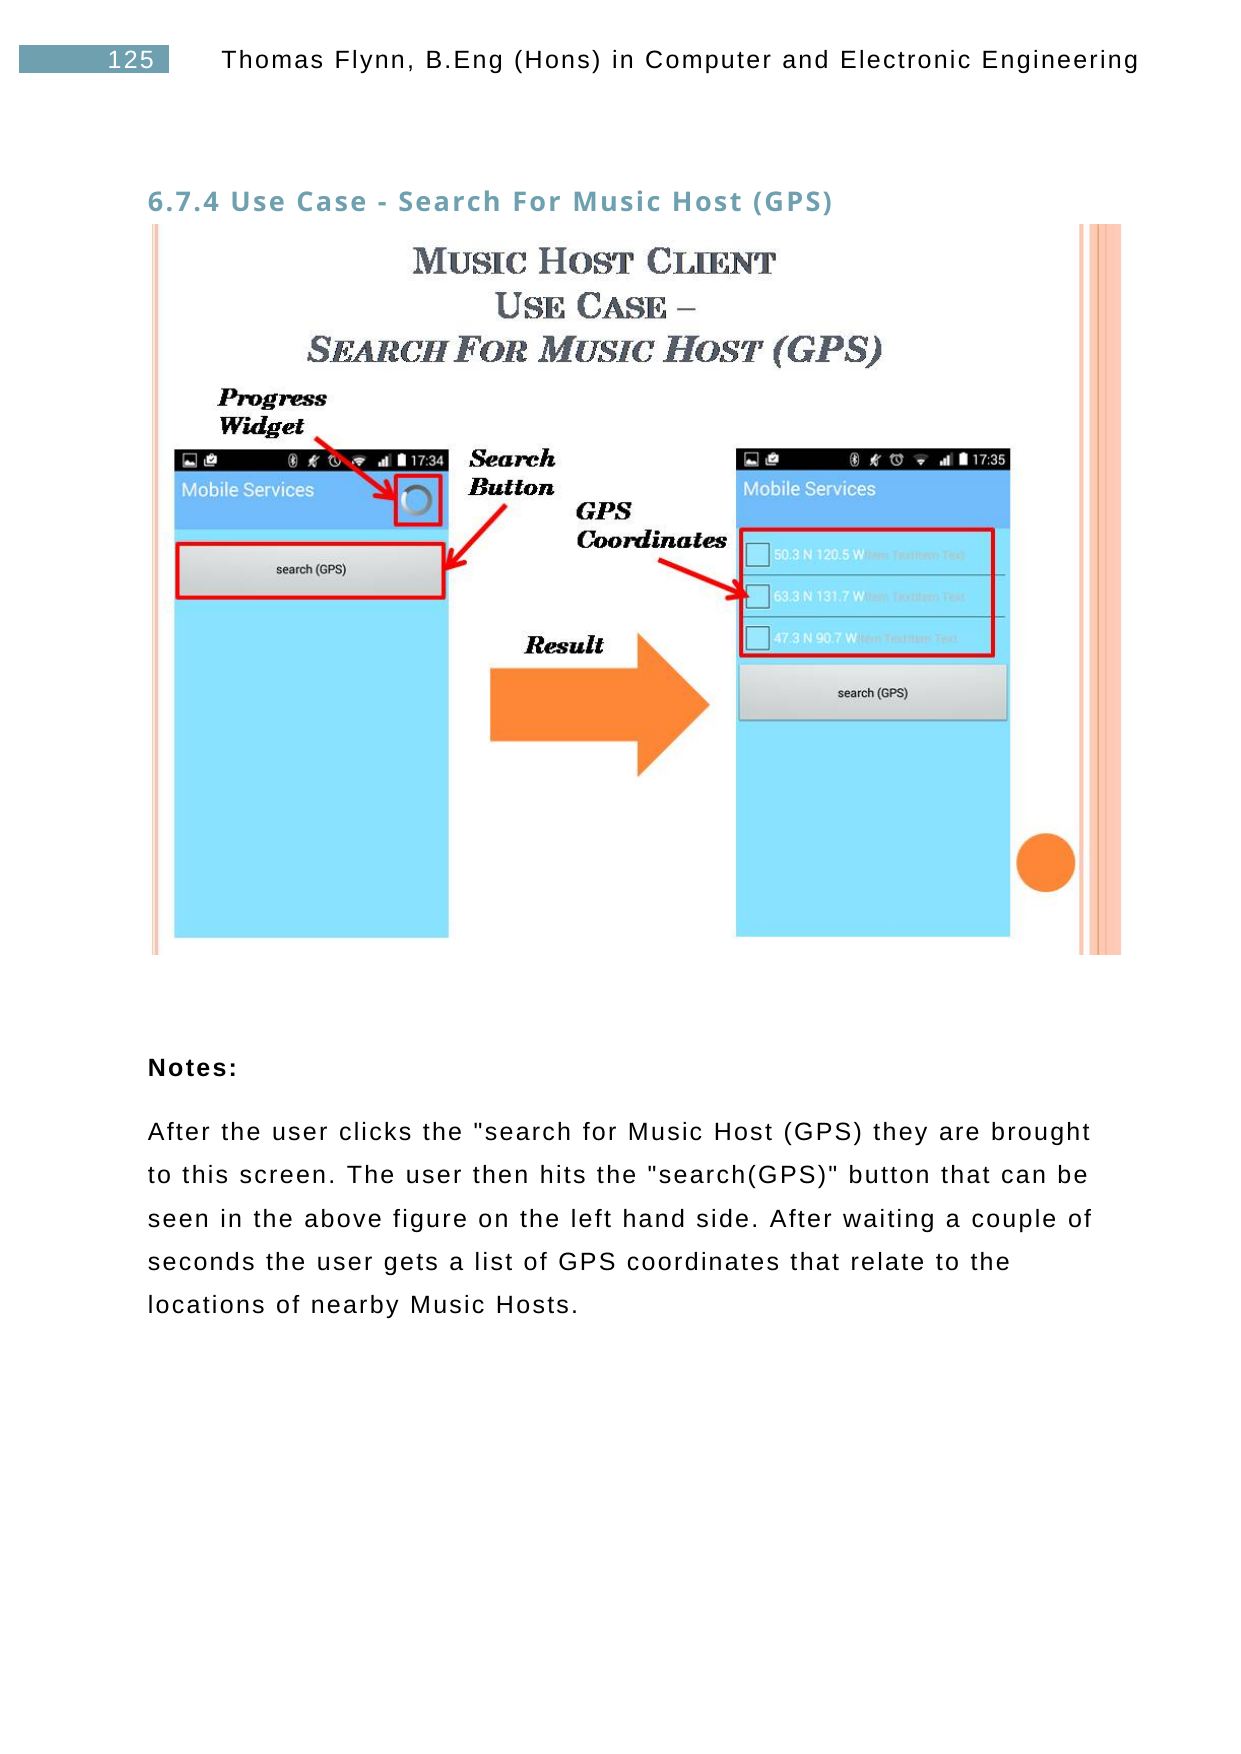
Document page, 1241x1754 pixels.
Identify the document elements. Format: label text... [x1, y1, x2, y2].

picture [147, 224, 1122, 955]
subtitle 6.7.4 Use Case - Search For Music Host (GPS) [148, 182, 1122, 219]
text After the user clicks the "search for Music Host (GPS) they are brought to this screen. The user then hits the "search(GPS)" button that can be seen in the above figure on the left hand side. After waiting a couple of seconds the user gets a list of GPS coordinates that relate to the locations of nearby Music Hosts. [148, 1117, 1122, 1318]
text Notes: [148, 1053, 1122, 1082]
